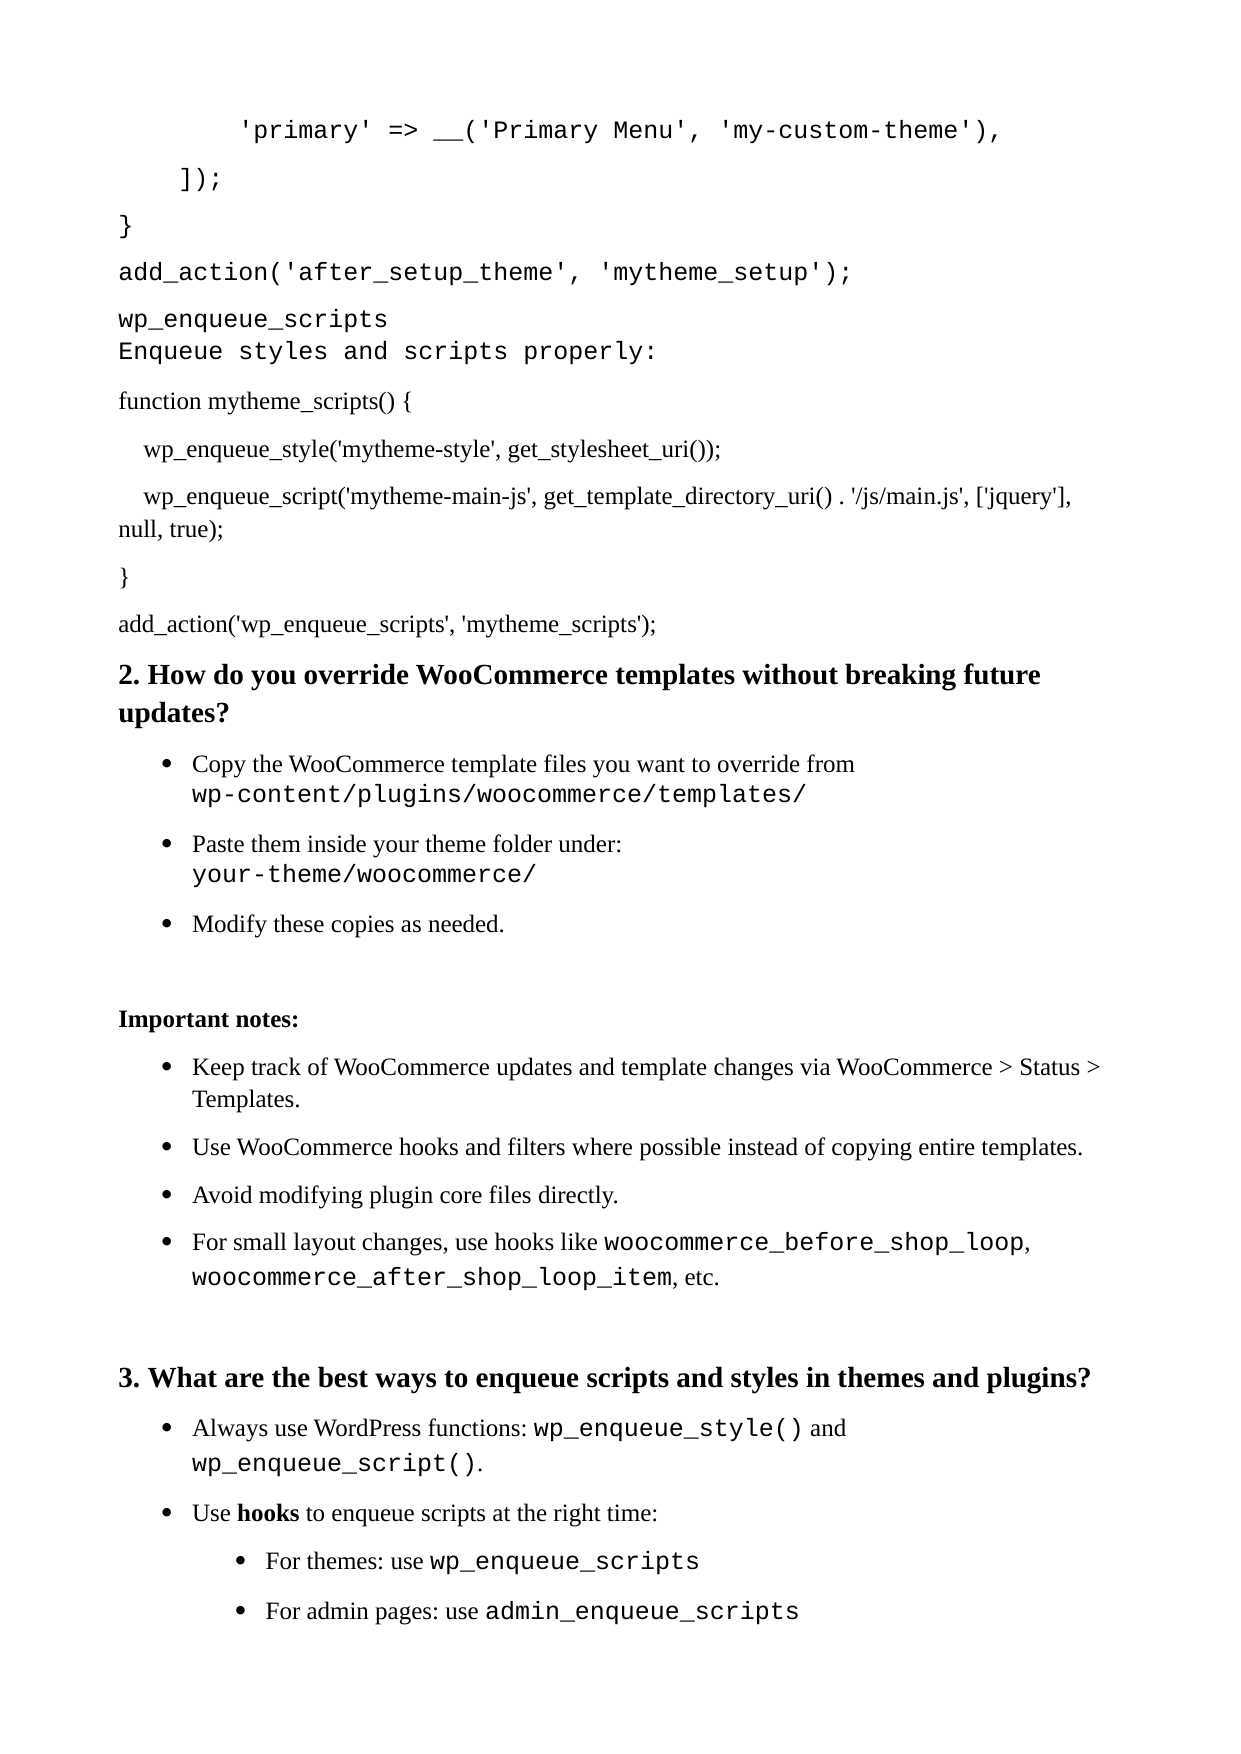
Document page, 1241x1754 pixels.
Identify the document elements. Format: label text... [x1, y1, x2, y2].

text wp_enqueue_scripts Enqueue styles and scripts properly: [118, 306, 1122, 367]
list Use WooCommerce hooks and filters where possible instead of copying entire templates. [162, 1132, 1122, 1161]
list Paste them inside your theme folder under: your-theme/woocommerce/ [162, 829, 1122, 890]
list Keep track of WooCommerce updates and template changes via WooCommerce > Status > Templates. [162, 1052, 1122, 1113]
text wp_enqueue_style('mytheme-style', get_stylesheet_uri()); [118, 434, 1122, 462]
text add_action('after_setup_theme', 'mytheme_setup'); [118, 259, 1122, 288]
subtitle 2. How do you override WooCommerce templates without breaking future updates? [118, 657, 1122, 729]
list Avoid modifying plugin core files directly. [162, 1180, 1122, 1208]
text ]); [118, 165, 1122, 193]
text 'primary' => __('Primary Menu', 'my-custom-theme'), [118, 118, 1122, 146]
list Modify these copies as needed. [162, 909, 1122, 937]
subtitle 3. What are the best ways to enqueue scripts and styles in themes and plugins? [118, 1360, 1122, 1394]
text Important notes: [118, 1004, 1122, 1033]
text wp_enqueue_script('mytheme-main-js', get_template_directory_uri() . '/js/main.js', ['jquery'], null, true); [118, 481, 1122, 543]
list For themes: use wp_enqueue_scripts [236, 1546, 1122, 1577]
list Use hooks to enqueue scripts at the right time: [162, 1498, 1122, 1527]
list Always use WordPress functions: wp_enqueue_style() and wp_enqueue_script(). [162, 1413, 1122, 1479]
text function mytheme_scripts() { [118, 386, 1122, 415]
text add_action('wp_enqueue_scripts', 'mytheme_scripts'); [118, 609, 1122, 638]
text } [118, 562, 1122, 591]
text } [118, 212, 1122, 241]
list For admin pages: use admin_enqueue_scripts [236, 1596, 1122, 1627]
list For small layout changes, use hooks like woocommerce_before_shop_loop, woocommerce_after_shop_loop_item, etc. [162, 1227, 1122, 1293]
list Copy the WooCommerce template files you want to override from wp-content/plugins/woocommerce/templates/ [162, 749, 1122, 810]
